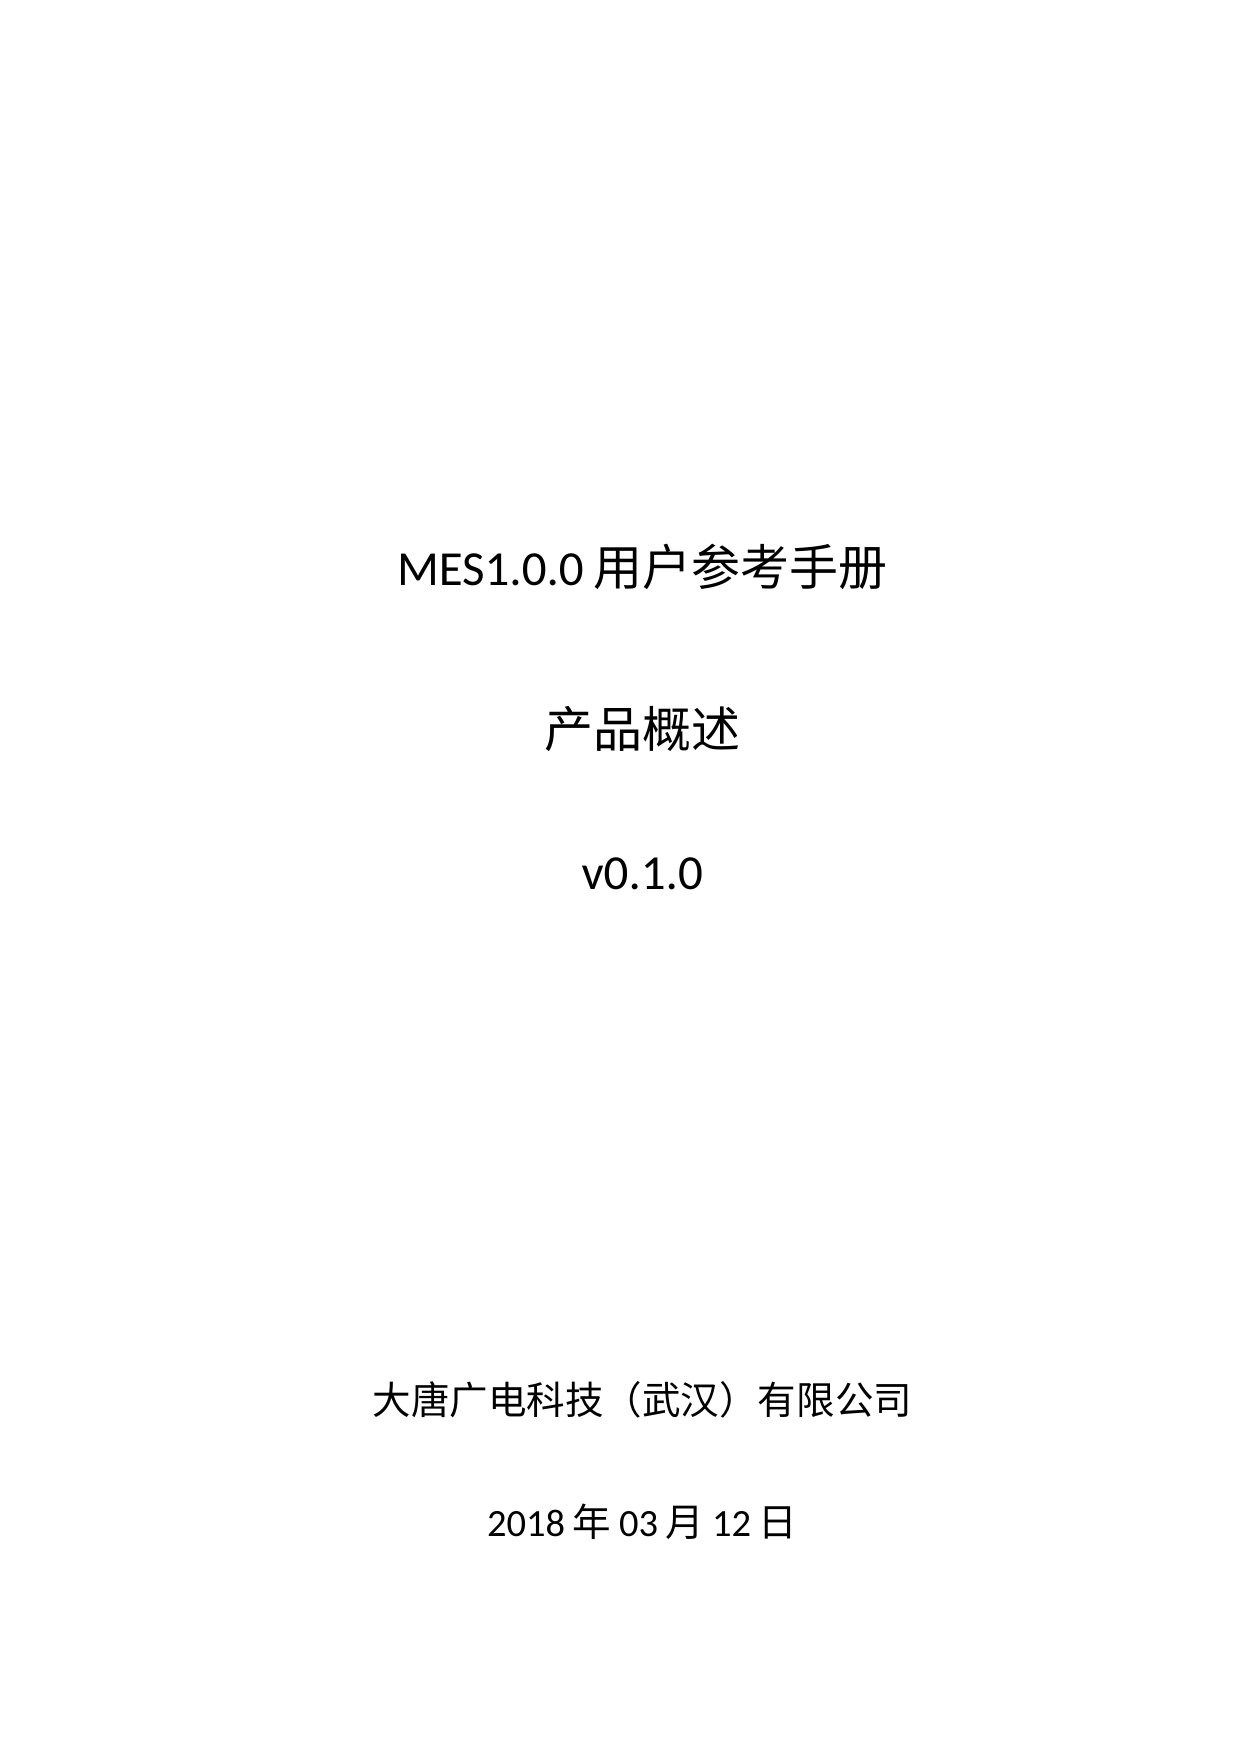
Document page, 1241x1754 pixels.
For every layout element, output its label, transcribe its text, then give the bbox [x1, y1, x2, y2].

text 产品概述 [231, 677, 1053, 775]
text v0.1.0 [231, 839, 1053, 904]
text MES1.0.0用户参考手册 [231, 515, 1053, 613]
text 大唐广电科技（武汉）有限公司 [231, 1365, 1053, 1430]
text 2018年03月12日 [231, 1487, 1053, 1552]
